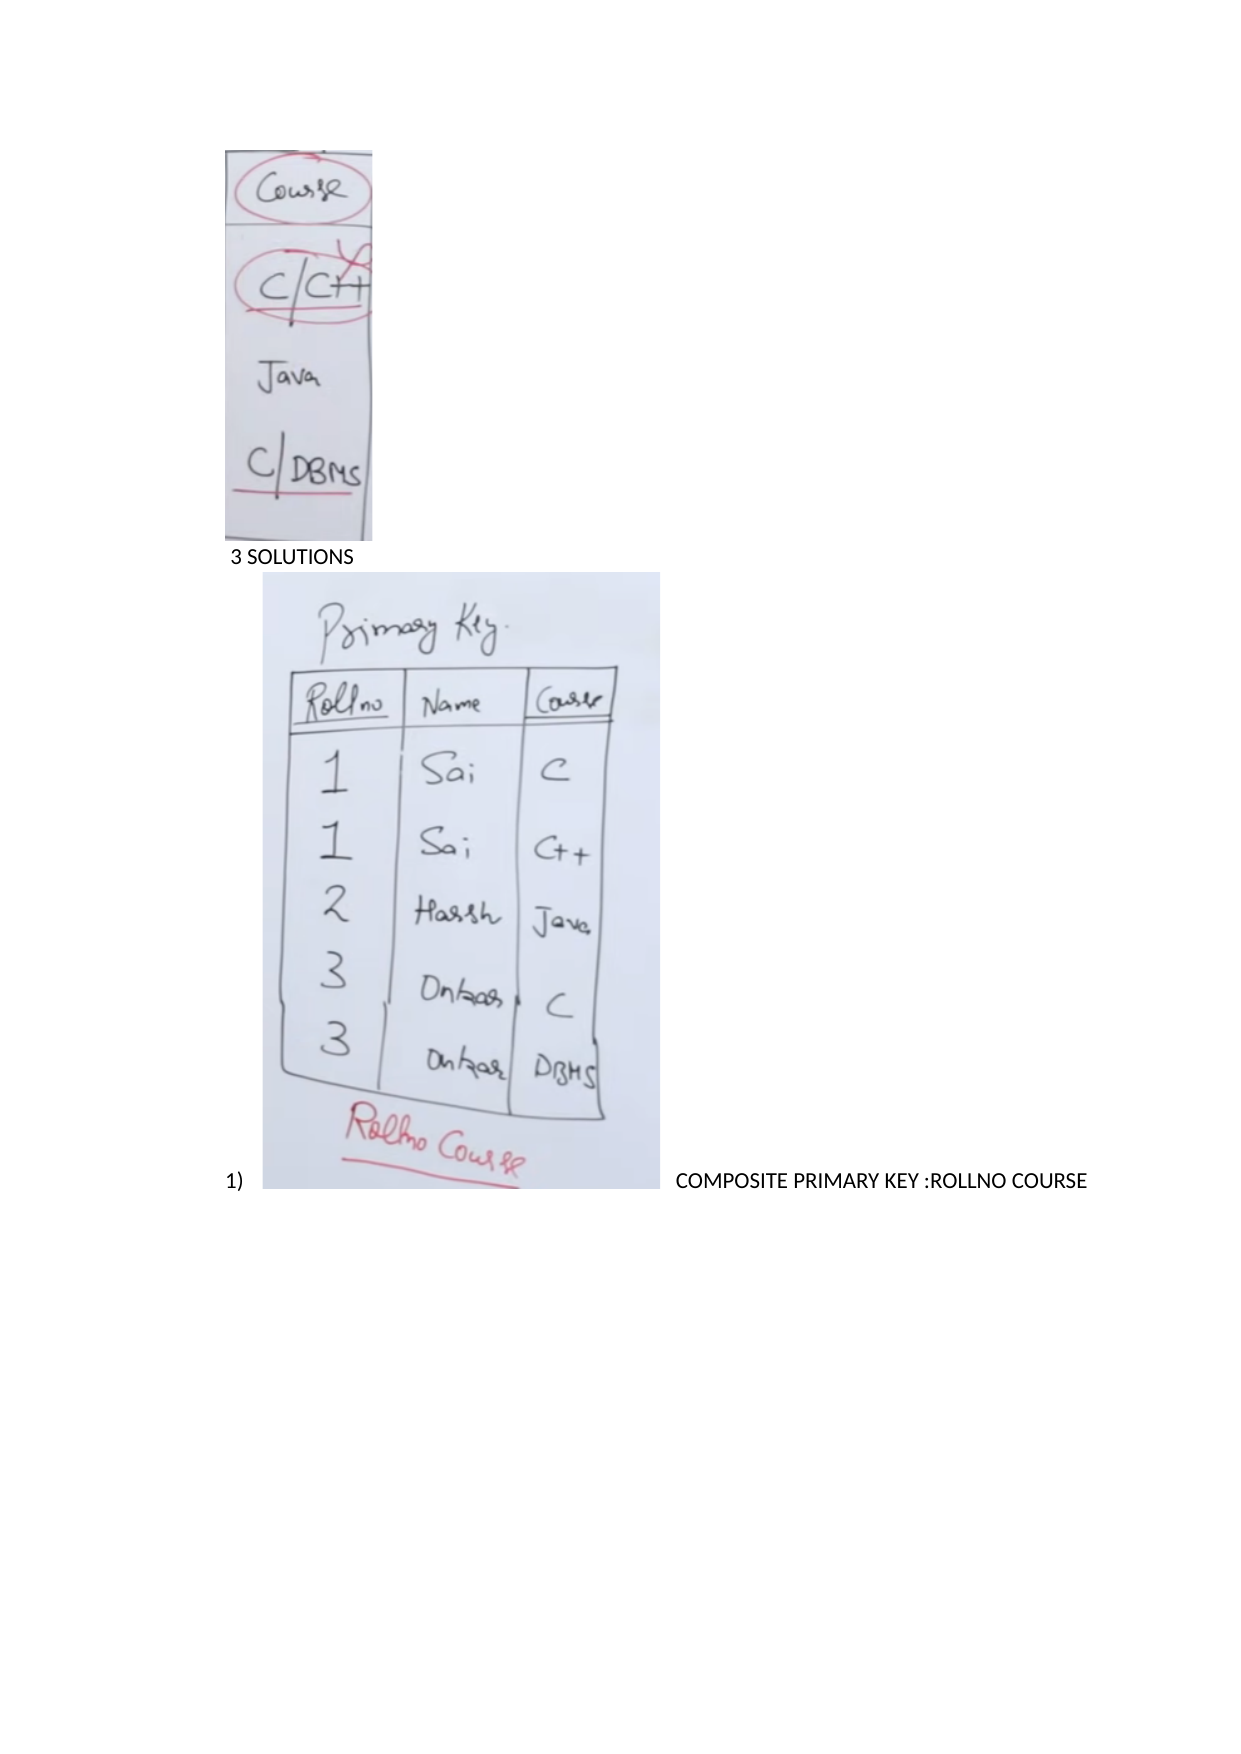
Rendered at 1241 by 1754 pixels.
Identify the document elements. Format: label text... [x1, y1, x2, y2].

picture [225, 150, 373, 541]
list 3 SOLUTIONS [225, 542, 1090, 570]
picture [262, 572, 661, 1189]
